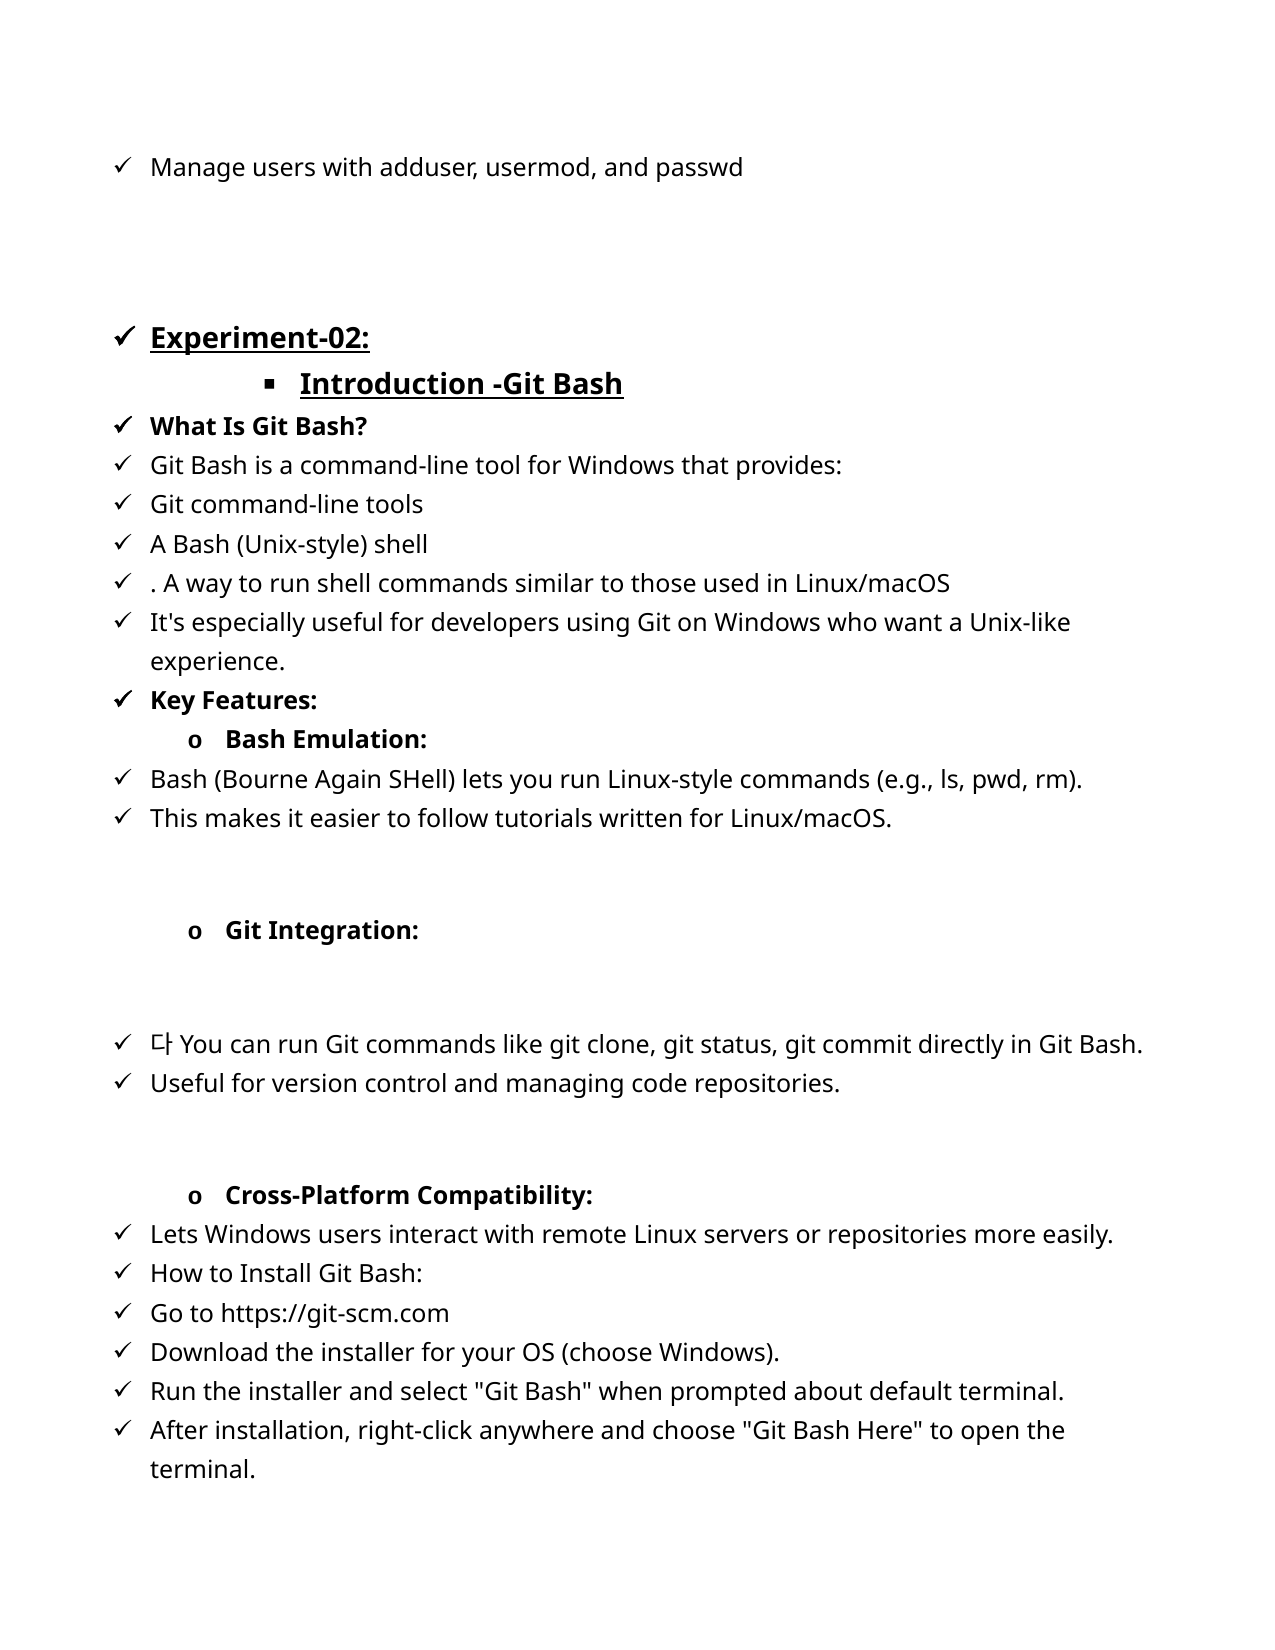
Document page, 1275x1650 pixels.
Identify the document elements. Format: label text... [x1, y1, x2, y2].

list 다 You can run Git commands like git clone, git status, git commit directly in Git Bash. [112, 1024, 1162, 1060]
list Bash (Bourne Again SHell) lets you run Linux-style commands (e.g., ls, pwd, rm). [112, 761, 1162, 796]
list This makes it easier to follow tutorials written for Linux/macOS. [112, 801, 1162, 835]
list Go to https://git-scm.com [112, 1295, 1162, 1329]
list . A way to run shell commands similar to those used in Linux/macOS [112, 565, 1162, 599]
list Git command-line tools [112, 487, 1162, 521]
list Manage users with adduser, usermod, and passwd [112, 150, 1162, 184]
list Cross-Platform Compatibility: [187, 1177, 1162, 1212]
list Bash Emulation: [187, 722, 1162, 756]
list What Is Git Bash? [112, 409, 1162, 443]
list Useful for version control and managing code repositories. [112, 1066, 1162, 1100]
list Lets Windows users interact with remote Linux servers or repositories more easily. [112, 1217, 1162, 1251]
list Download the installer for your OS (choose Windows). [112, 1334, 1162, 1368]
list Experiment-02: [112, 317, 1162, 357]
list How to Install Git Bash: [112, 1256, 1162, 1290]
list It's especially useful for developers using Git on Windows who want a Unix-like experience. [112, 604, 1162, 678]
list After installation, right-click anywhere and choose "Git Bash Here" to open the terminal. [112, 1413, 1162, 1486]
list Run the installer and select "Git Bash" when prompted about default terminal. [112, 1373, 1162, 1408]
list Git Bash is a command-line tool for Windows that provides: [112, 448, 1162, 482]
list Introduction -Git Bash [262, 363, 1162, 403]
list A Bash (Unix-style) shell [112, 526, 1162, 560]
list Key Features: [112, 683, 1162, 717]
list Git Integration: [187, 912, 1162, 947]
